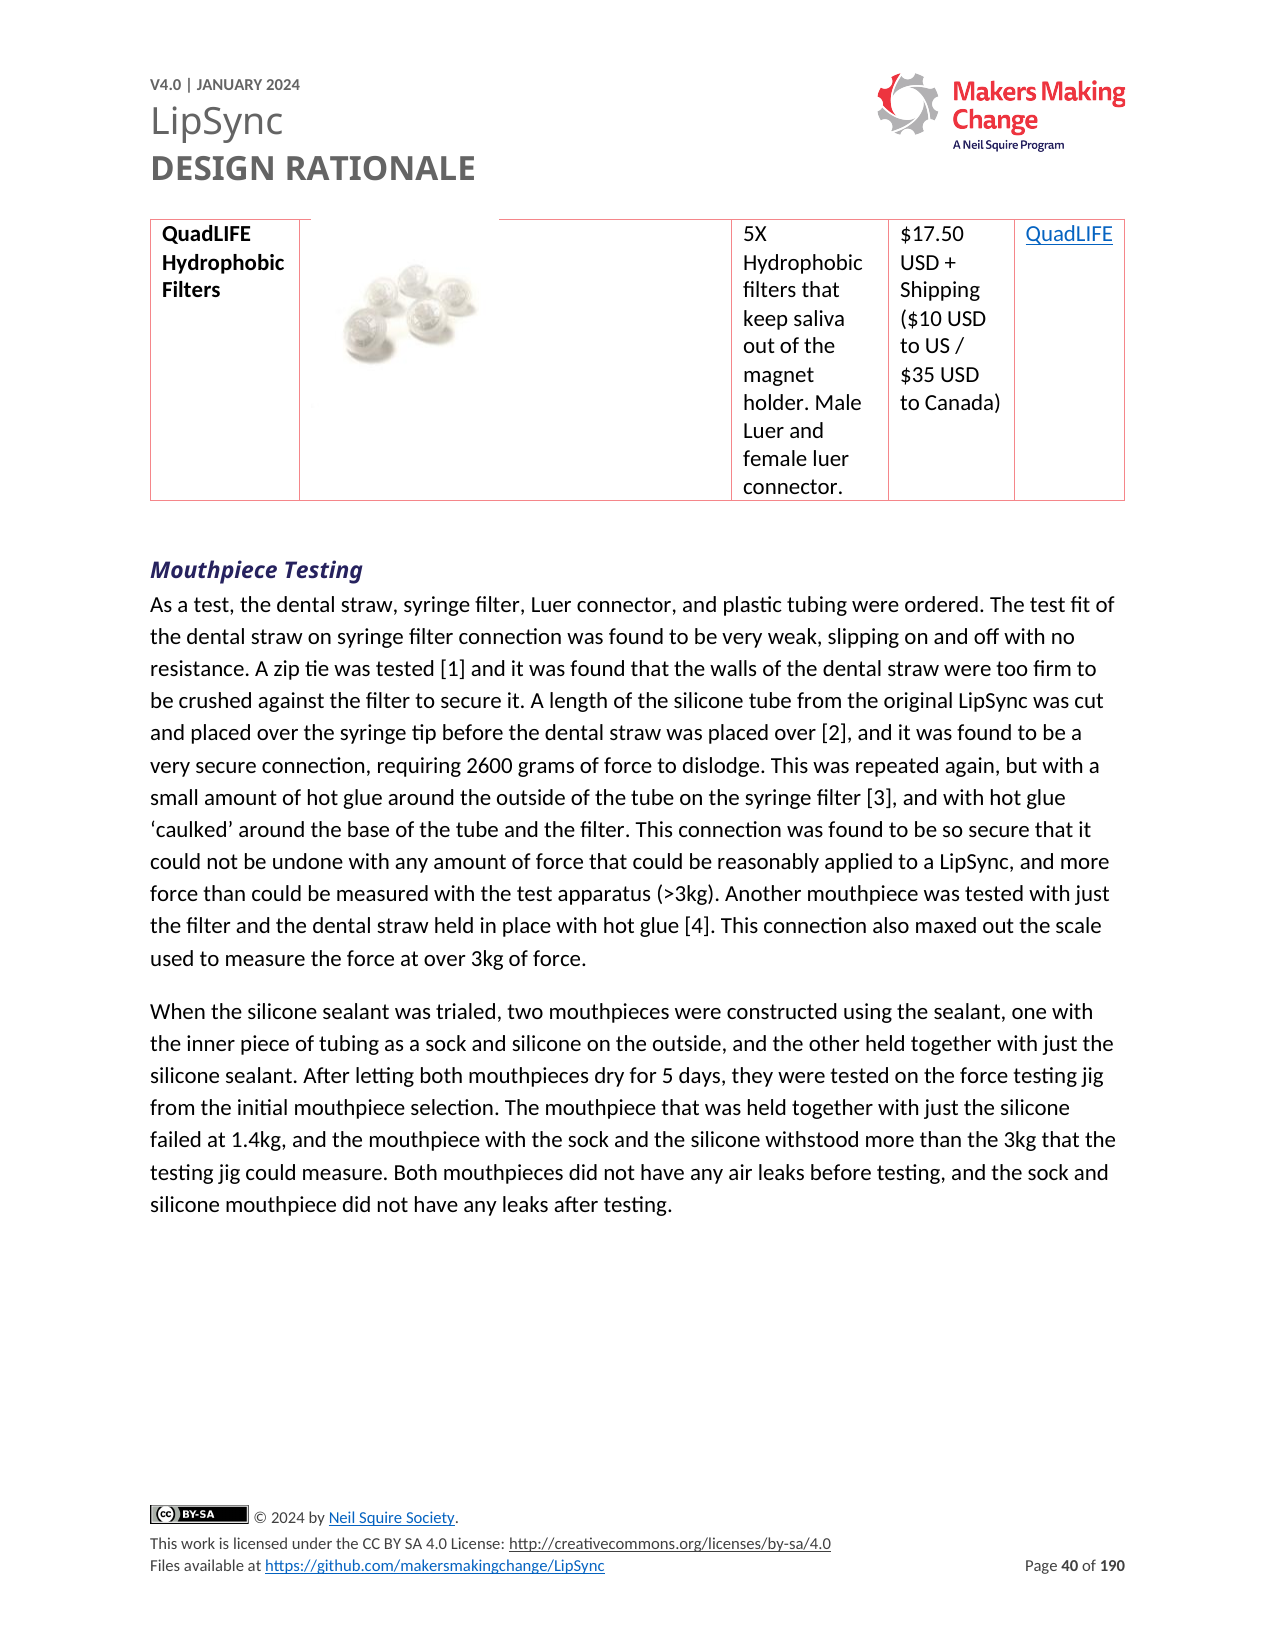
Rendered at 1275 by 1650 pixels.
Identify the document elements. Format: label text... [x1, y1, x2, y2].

text As a test, the dental straw, syringe filter, Luer connector, and plastic tubing were ordered. The test fit of the dental straw on syringe filter connection was found to be very weak, slipping on and off with no resistance. A zip tie was tested [1] and it was found that the walls of the dental straw were too firm to be crushed against the filter to secure it. A length of the silicone tube from the original LipSync was cut and placed over the syringe tip before the dental straw was placed over [2], and it was found to be a very secure connection, requiring 2600 grams of force to dislodge. This was repeated again, but with a small amount of hot glue around the outside of the tube on the syringe filter [3], and with hot glue ‘caulked’ around the base of the tube and the filter. This connection was found to be so secure that it could not be undone with any amount of force that could be reasonably applied to a LipSync, and more force than could be measured with the test apparatus (>3kg). Another mouthpiece was tested with just the filter and the dental straw held in place with hot glue [4]. This connection also maxed out the scale used to measure the force at over 3kg of force. [150, 590, 1125, 972]
picture [877, 73, 1125, 152]
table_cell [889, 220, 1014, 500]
picture [311, 219, 499, 408]
picture [150, 1505, 249, 1524]
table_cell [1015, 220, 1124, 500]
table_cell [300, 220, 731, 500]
text When the silicone sealant was trialed, two mouthpieces were constructed using the sealant, one with the inner piece of tubing as a sock and silicone on the outside, and the other held together with just the silicone sealant. After letting both mouthpieces dry for 5 days, they were tested on the force testing jig from the initial mouthpiece selection. The mouthpiece that was held together with just the silicone failed at 1.4kg, and the mouthpiece with the sock and the silicone withstood more than the 3kg that the testing jig could measure. Both mouthpieces did not have any air leaks before testing, and the sock and silicone mouthpiece did not have any leaks after testing. [150, 997, 1125, 1218]
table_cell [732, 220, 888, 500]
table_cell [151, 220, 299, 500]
subtitle Mouthpiece Testing [150, 554, 1125, 585]
